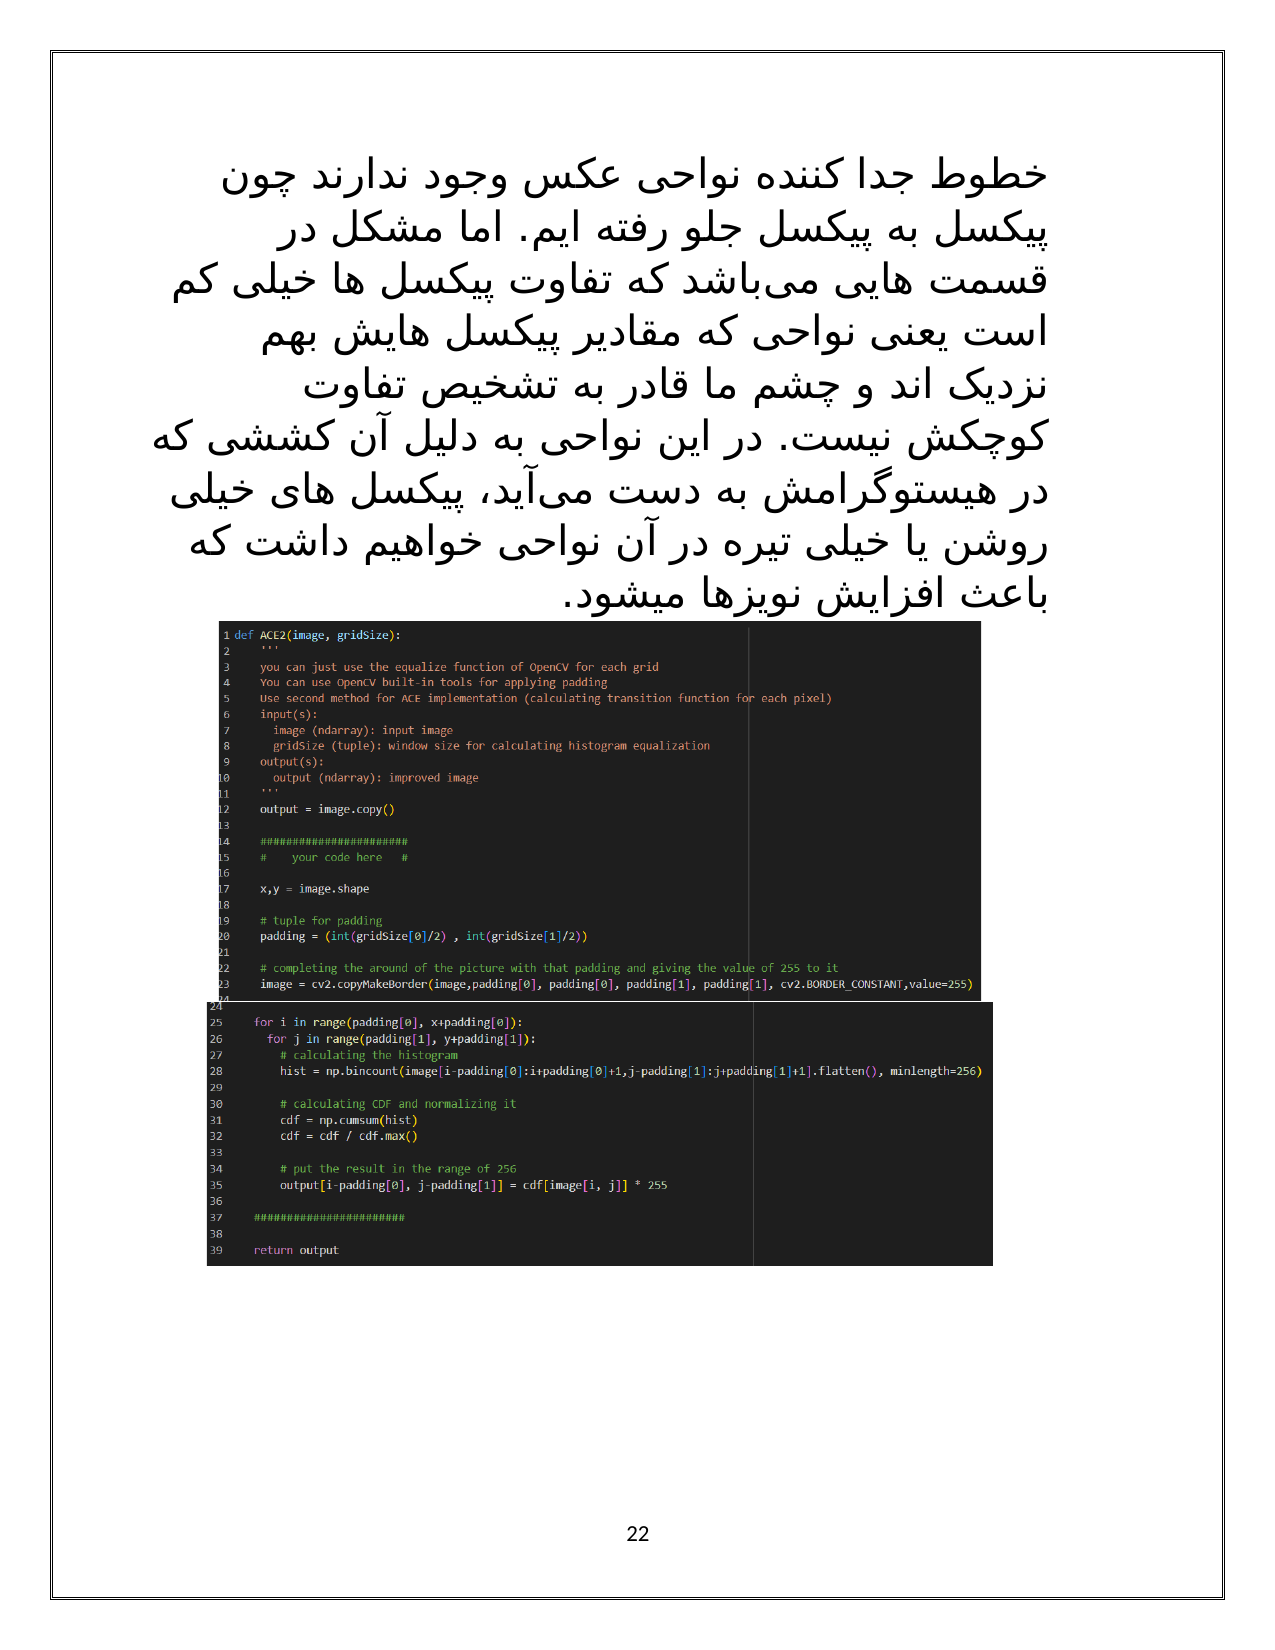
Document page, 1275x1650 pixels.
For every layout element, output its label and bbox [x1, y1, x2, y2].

list [150, 150, 1087, 618]
picture [218, 621, 982, 1001]
picture [206, 1002, 993, 1266]
